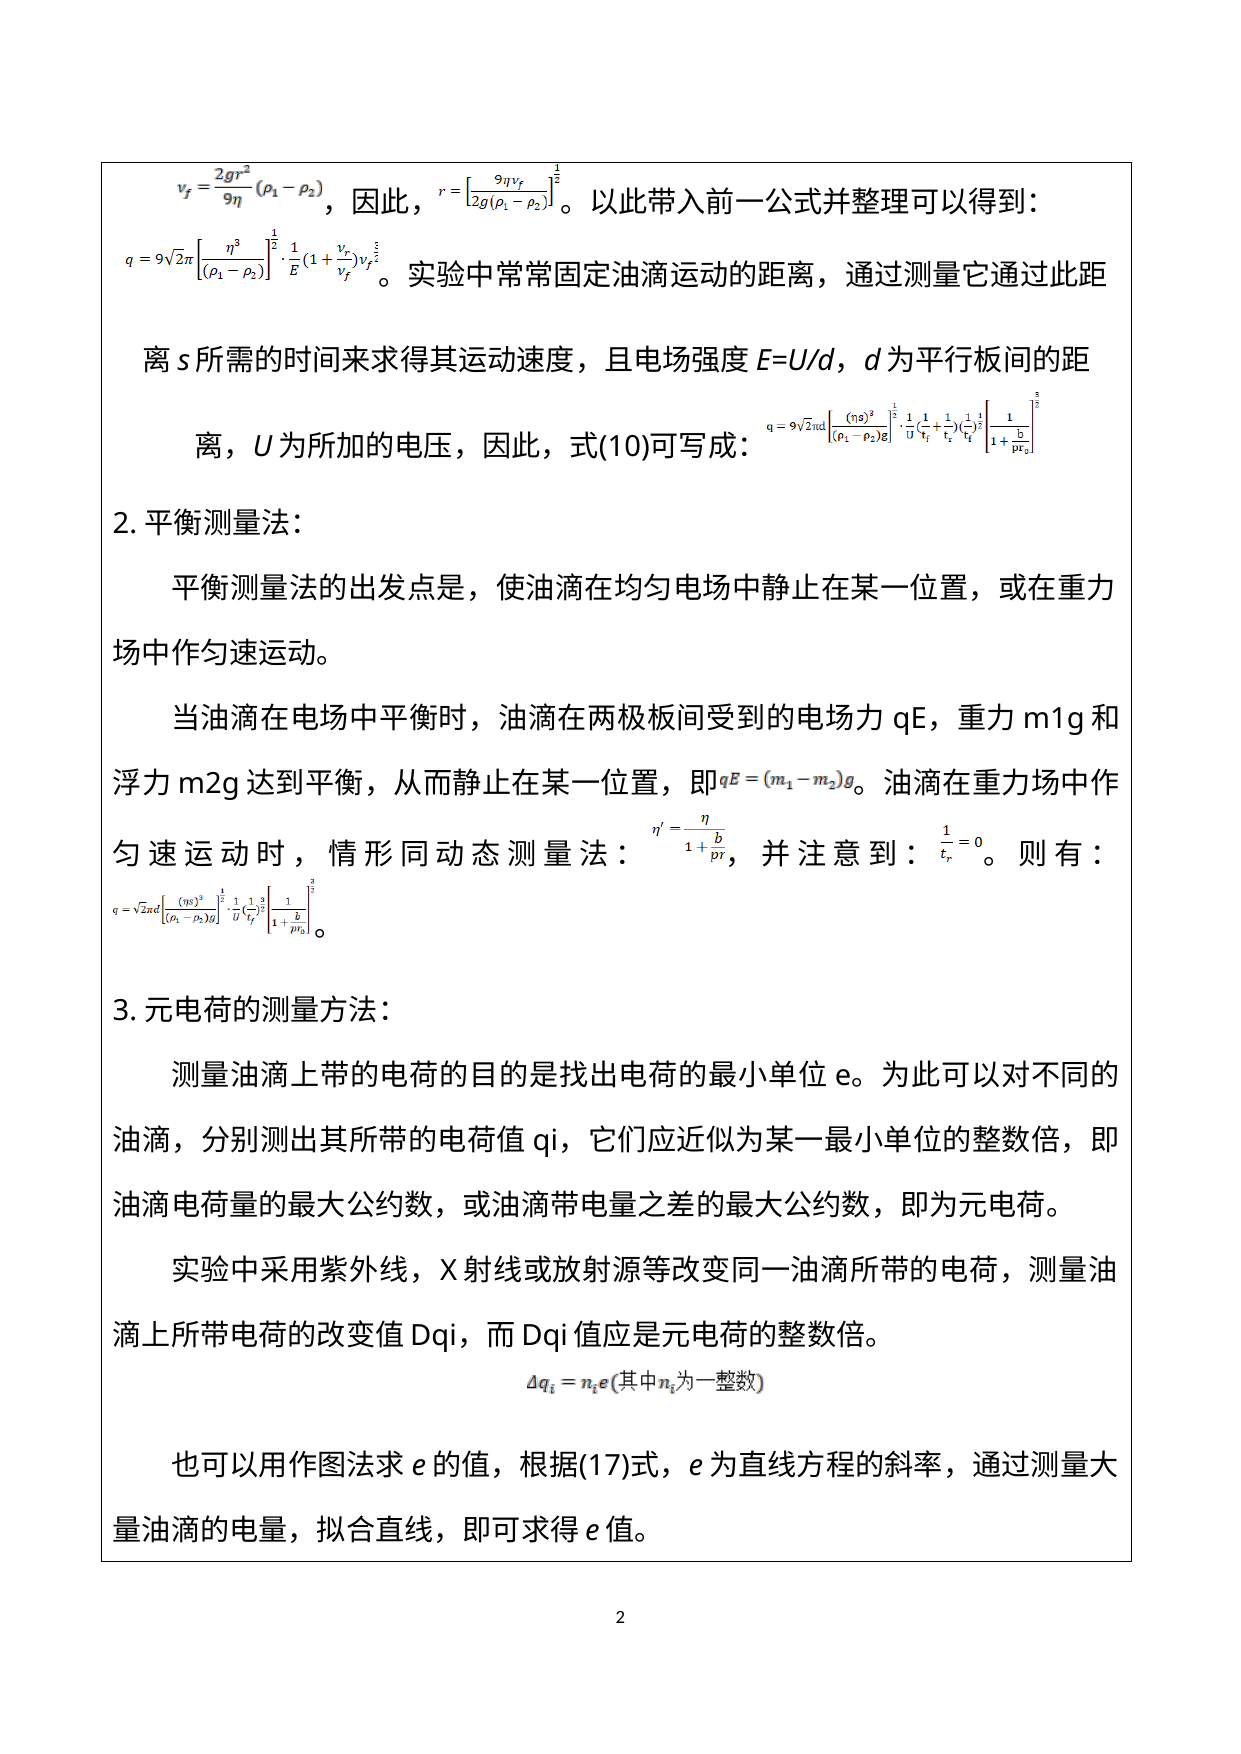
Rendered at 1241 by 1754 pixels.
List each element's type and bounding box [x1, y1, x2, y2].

picture [940, 822, 983, 865]
picture [177, 164, 323, 213]
picture [125, 228, 378, 286]
table_cell [102, 163, 1131, 1561]
picture [112, 878, 315, 936]
picture [652, 813, 725, 865]
picture [527, 1365, 764, 1400]
picture [720, 767, 854, 794]
picture [438, 163, 560, 213]
picture [766, 390, 1039, 456]
